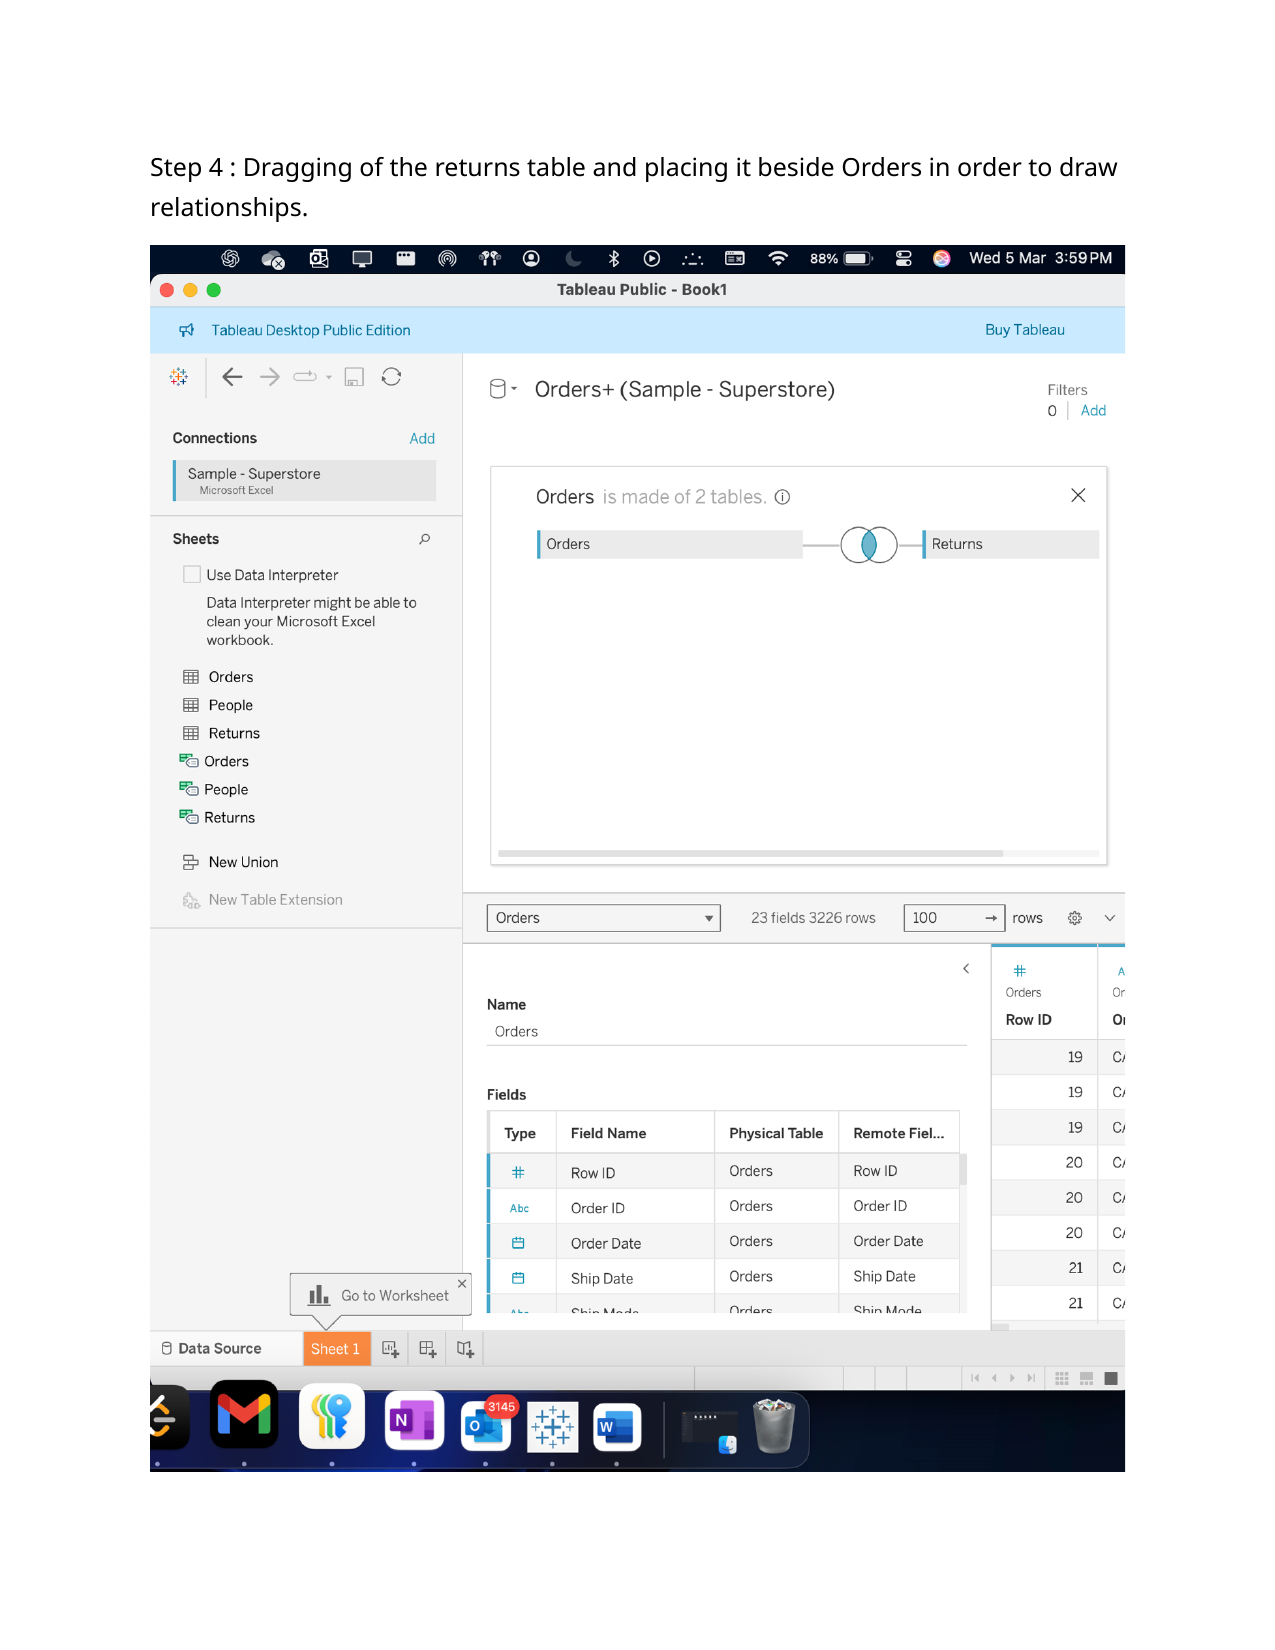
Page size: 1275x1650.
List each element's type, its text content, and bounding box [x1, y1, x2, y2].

text Step 4 : Dragging of the returns table and placing it beside Orders in order to draw relationships. [150, 150, 1125, 223]
picture [150, 245, 1125, 1472]
